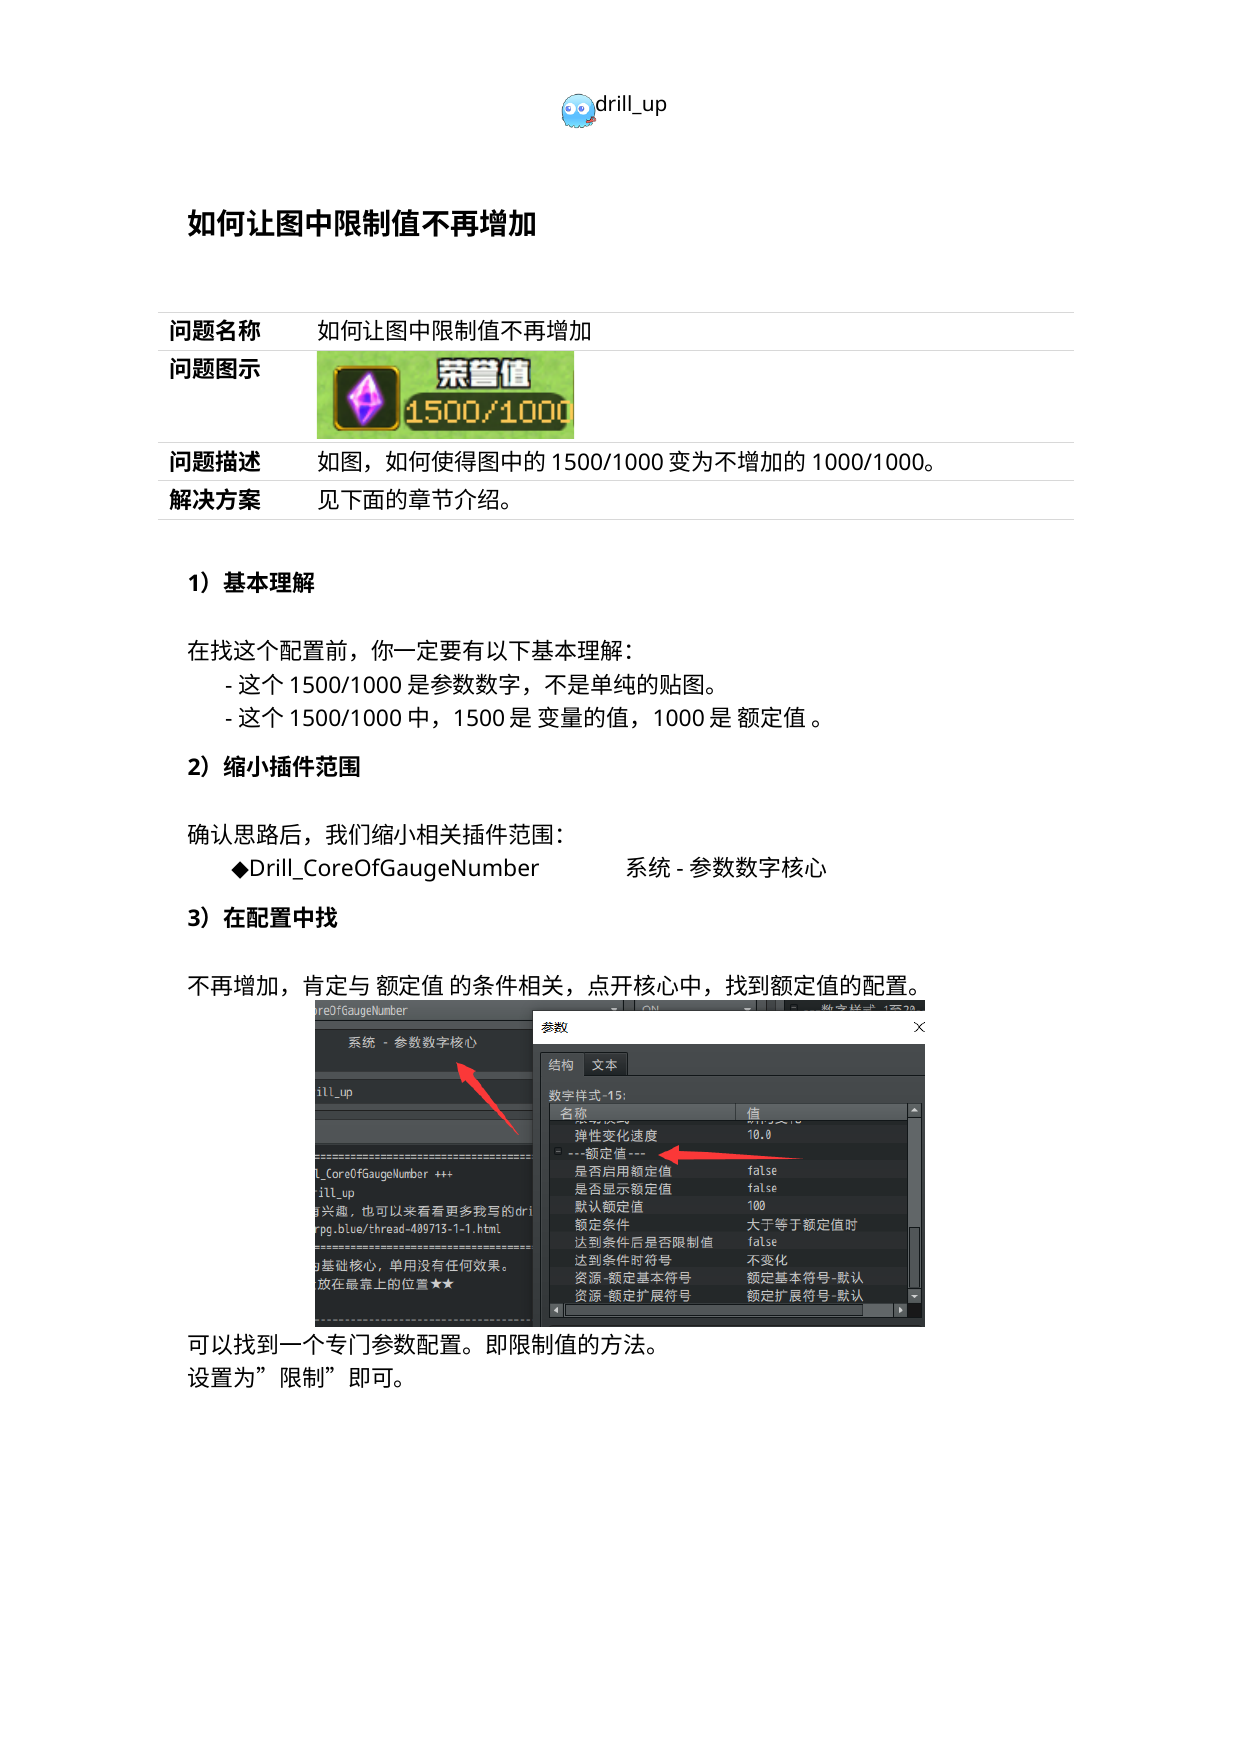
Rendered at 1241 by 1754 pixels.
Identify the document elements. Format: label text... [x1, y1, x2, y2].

table_cell 如图，如何使得图中的1500/1000变为不增加的 1000/1000。 [306, 443, 1073, 480]
table_header 问题名称 [158, 313, 306, 350]
text - 这个1500/1000中，1500是 变量的值，1000是 额定值 。 [187, 700, 1053, 733]
text - 这个1500/1000是参数数字，不是单纯的贴图。 [187, 666, 1053, 700]
text 不再增加，肯定与 额定值 的条件相关，点开核心中，找到额定值的配置。 [187, 968, 1053, 1001]
text 确认思路后，我们缩小相关插件范围： [187, 817, 1053, 850]
table_cell 问题图示 [158, 351, 306, 442]
text ◆Drill_CoreOfGaugeNumber 系统 - 参数数字核心 [187, 850, 1053, 884]
subtitle 1）基本理解 [187, 549, 1053, 614]
table_cell 见下面的章节介绍。 [306, 481, 1073, 518]
text 设置为”限制”即可。 [187, 1360, 1053, 1393]
table_cell [306, 351, 1073, 442]
text 在找这个配置前，你一定要有以下基本理解： [187, 633, 1053, 666]
subtitle 2）缩小插件范围 [187, 733, 1053, 798]
table_header 如何让图中限制值不再增加 [306, 313, 1073, 350]
table_cell 解决方案 [158, 481, 306, 518]
subtitle 如何让图中限制值不再增加 [187, 189, 1053, 254]
picture [556, 88, 597, 130]
table_cell 问题描述 [158, 443, 306, 480]
text 可以找到一个专门参数配置。即限制值的方法。 [187, 1327, 1053, 1360]
picture [316, 351, 575, 439]
picture [315, 1000, 925, 1327]
subtitle 3）在配置中找 [187, 884, 1053, 949]
